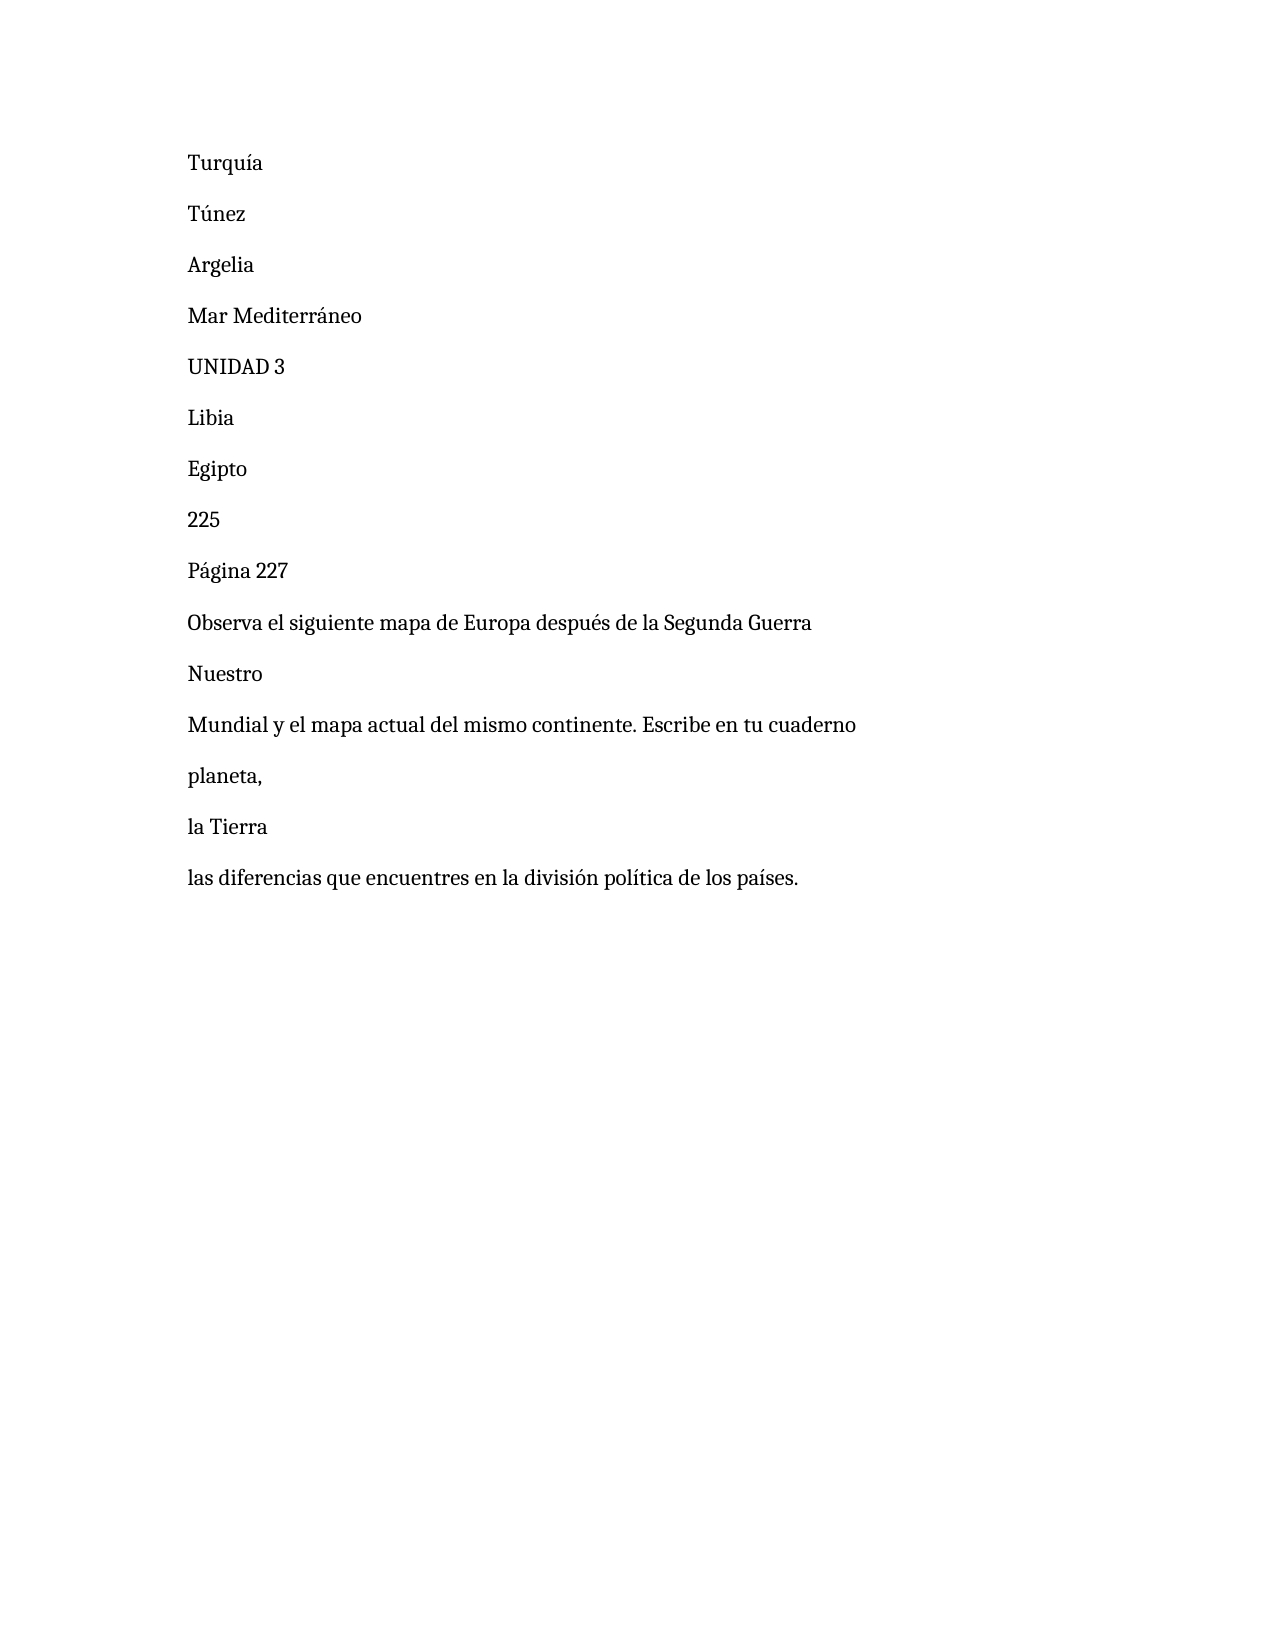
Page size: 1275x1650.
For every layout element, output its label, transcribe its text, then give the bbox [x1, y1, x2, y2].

text Nuestro [187, 660, 1087, 687]
text UNIDAD 3 [187, 354, 1087, 381]
text Egipto [187, 456, 1087, 483]
text Túnez [187, 201, 1087, 227]
text Mar Mediterráneo [187, 303, 1087, 329]
text Libia [187, 405, 1087, 432]
text planeta, [187, 762, 1087, 789]
text la Tierra [187, 813, 1087, 840]
text Argelia [187, 252, 1087, 278]
text Observa el siguiente mapa de Europa después de la Segunda Guerra [187, 609, 1087, 636]
text las diferencias que encuentres en la división política de los países. [187, 864, 1087, 891]
text Turquía [187, 150, 1087, 176]
text Página 227 [187, 558, 1087, 585]
text 225 [187, 507, 1087, 534]
text Mundial y el mapa actual del mismo continente. Escribe en tu cuaderno [187, 711, 1087, 738]
